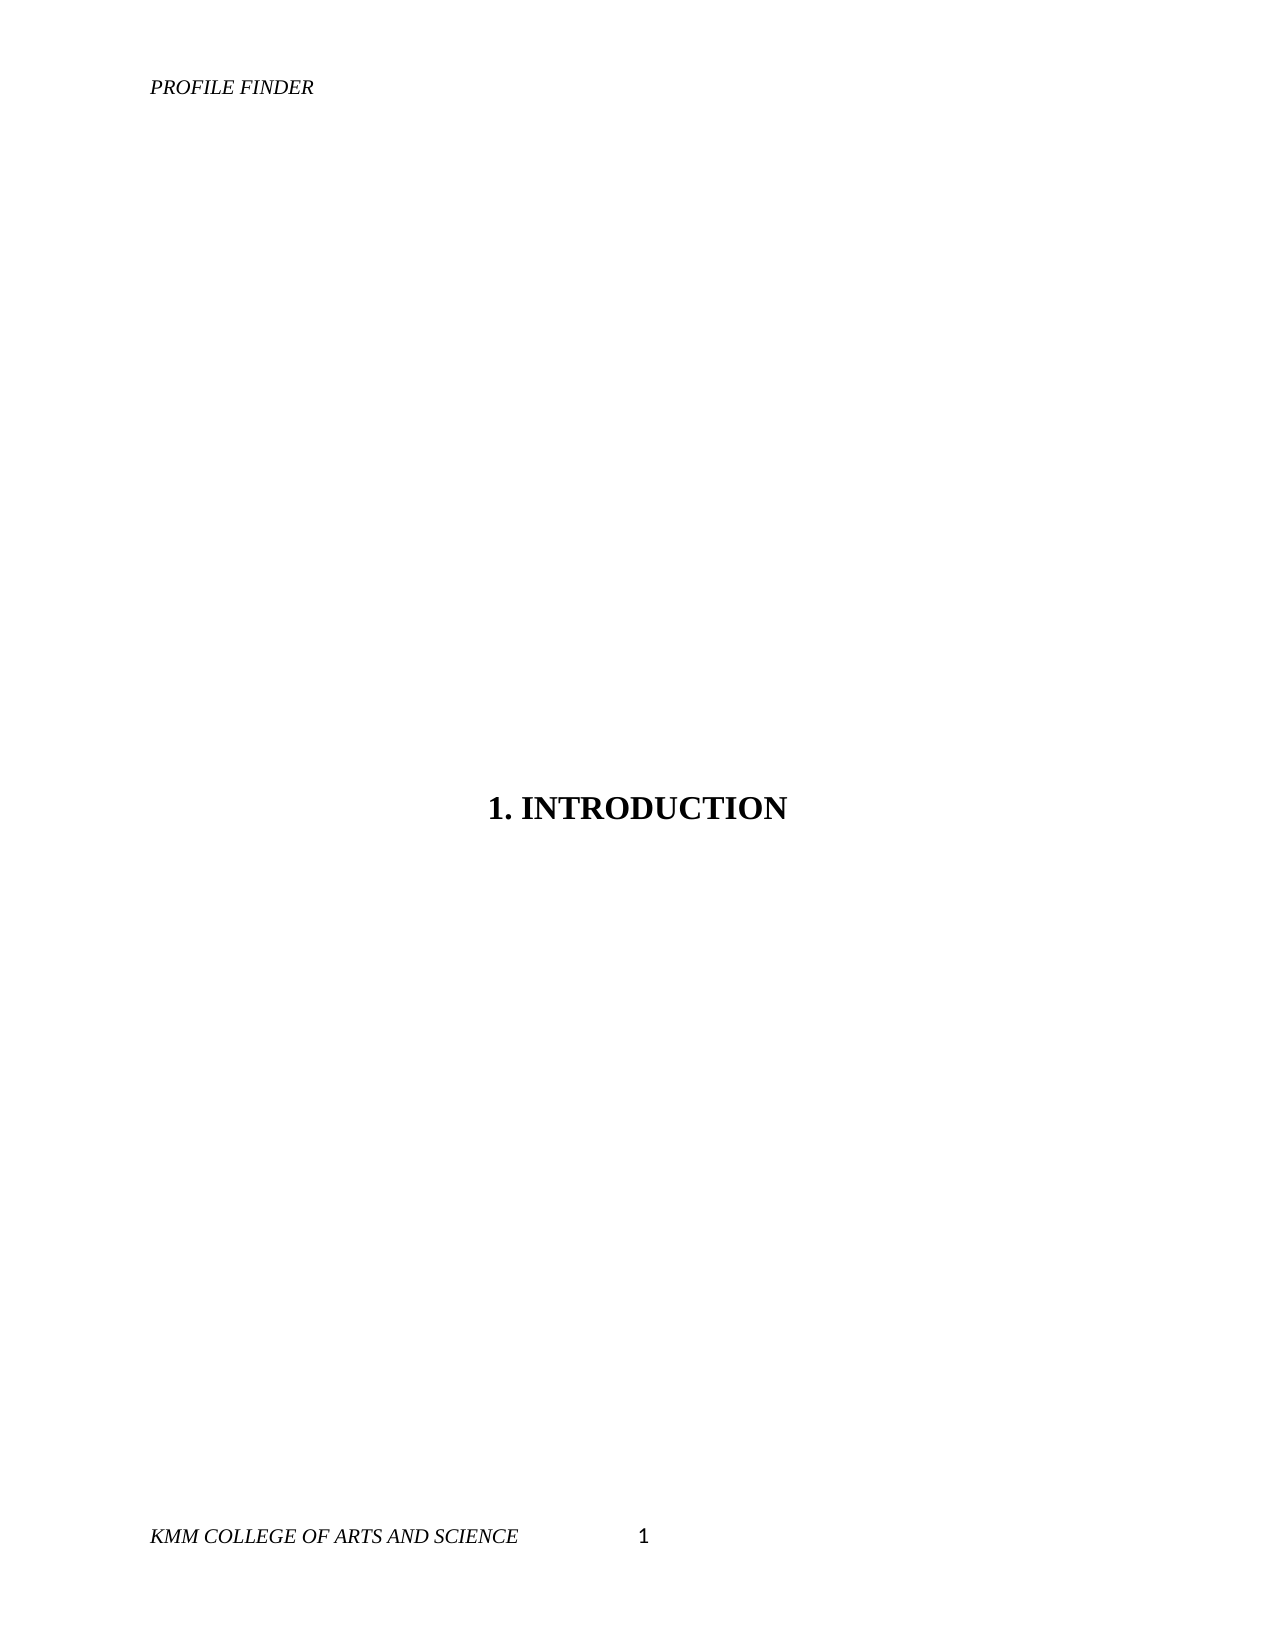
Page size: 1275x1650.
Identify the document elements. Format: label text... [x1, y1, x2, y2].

text 1. INTRODUCTION [150, 788, 1125, 827]
